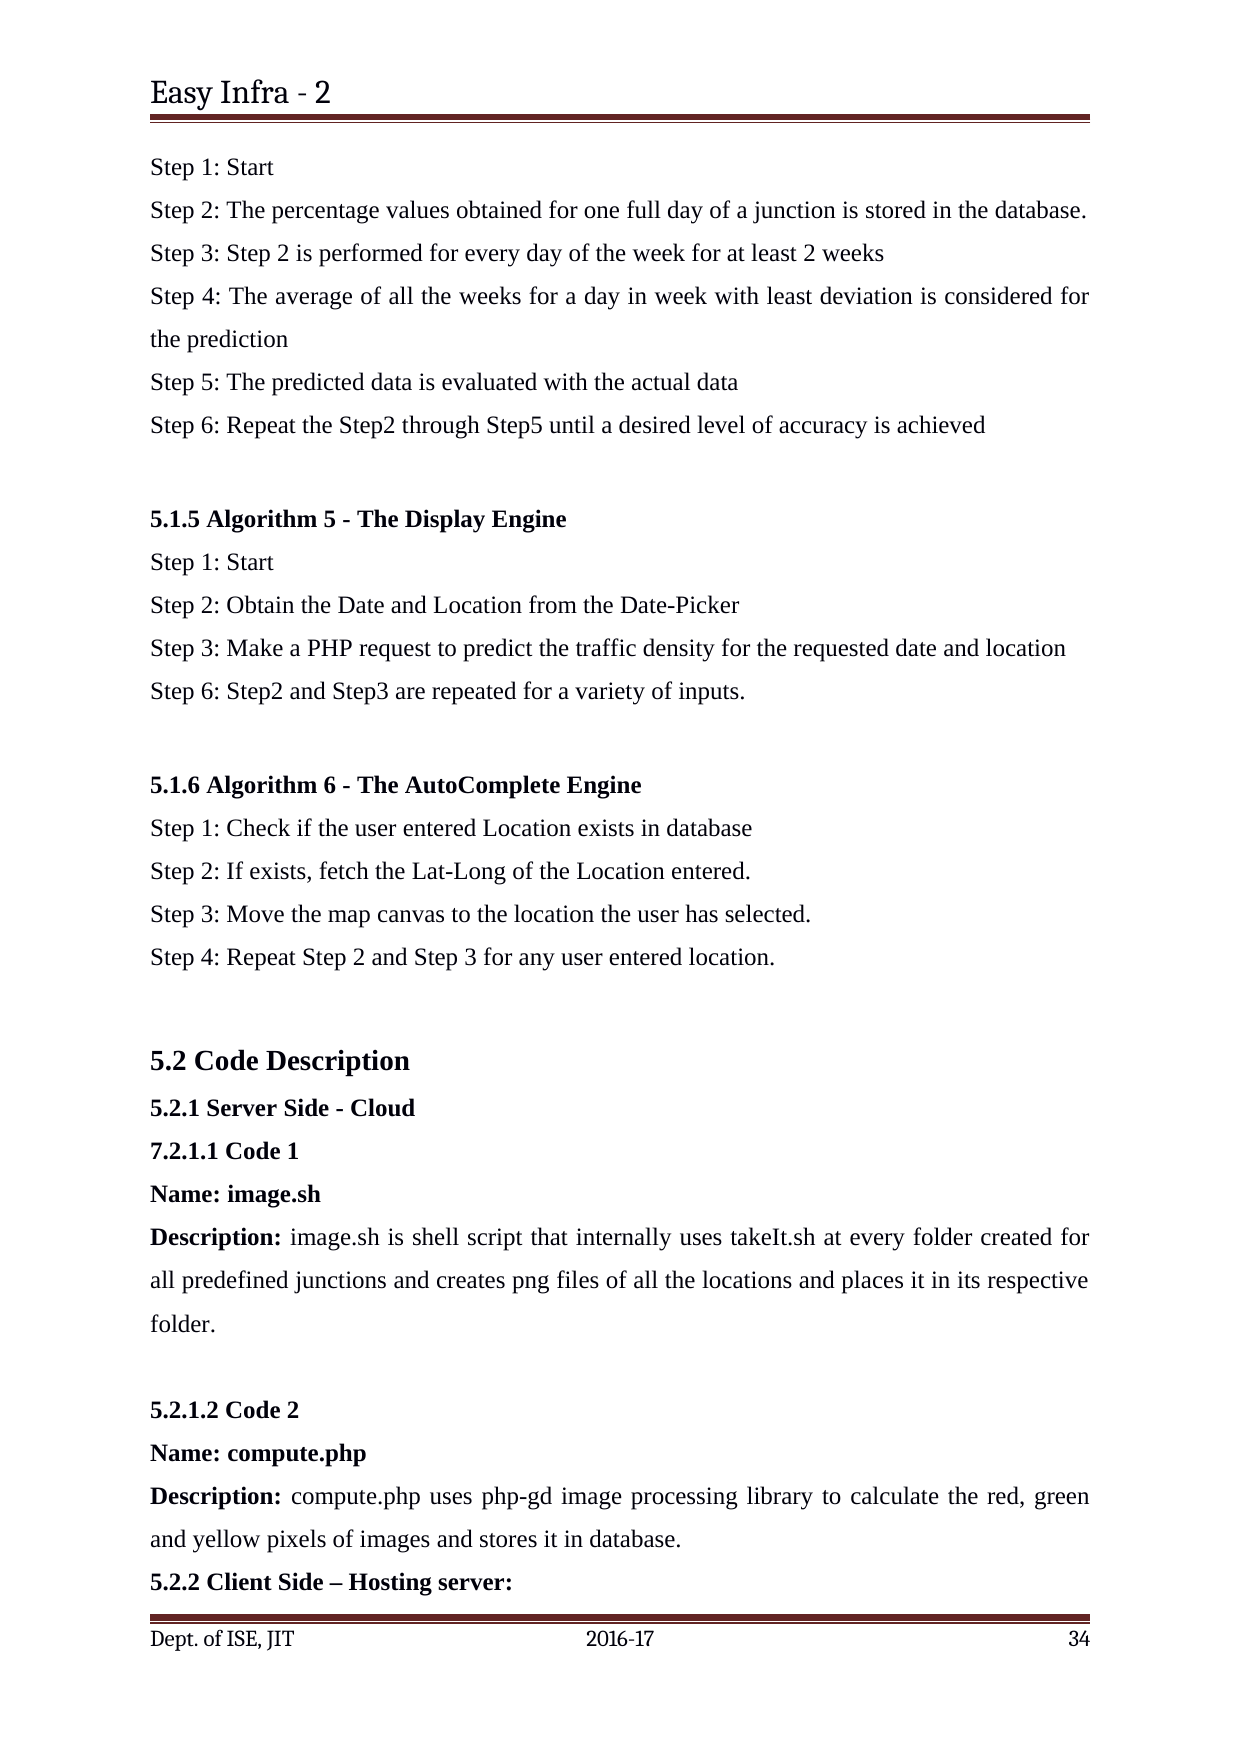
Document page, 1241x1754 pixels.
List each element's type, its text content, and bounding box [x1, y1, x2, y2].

text Description: image.sh is shell script that internally uses takeIt.sh at every folder created for all predefined junctions and creates png files of all the locations and places it in its respective folder. [150, 1222, 1090, 1337]
text Step 2: If exists, fetch the Lat-Long of the Location entered. [150, 856, 1090, 885]
text 5.2.1.2 Code 2 [150, 1395, 1090, 1424]
text 5.2 Code Description [150, 1043, 1090, 1076]
text Step 2: Obtain the Date and Location from the Date-Picker [150, 590, 1090, 619]
text 5.2.1 Server Side - Cloud [150, 1093, 1090, 1122]
text Name: image.sh [150, 1179, 1090, 1208]
text Step 5: The predicted data is evaluated with the actual data [150, 367, 1090, 396]
text 7.2.1.1 Code 1 [150, 1136, 1090, 1165]
text 5.2.2 Client Side – Hosting server: [150, 1567, 1090, 1596]
text Step 6: Step2 and Step3 are repeated for a variety of inputs. [150, 676, 1090, 705]
text Description: compute.php uses php-gd image processing library to calculate the red, green and yellow pixels of images and stores it in database. [150, 1481, 1090, 1553]
text Step 6: Repeat the Step2 through Step5 until a desired level of accuracy is achieved [150, 410, 1090, 439]
text Step 3: Make a PHP request to predict the traffic density for the requested date and location [150, 633, 1090, 662]
text Step 4: Repeat Step 2 and Step 3 for any user entered location. [150, 942, 1090, 971]
text Step 1: Start [150, 547, 1090, 576]
text Step 3: Step 2 is performed for every day of the week for at least 2 weeks [150, 238, 1090, 267]
text Step 2: The percentage values obtained for one full day of a junction is stored in the database. [150, 195, 1090, 223]
text Step 4: The average of all the weeks for a day in week with least deviation is considered for the prediction [150, 281, 1090, 353]
text Step 3: Move the map canvas to the location the user has selected. [150, 899, 1090, 928]
text Step 1: Check if the user entered Location exists in database [150, 813, 1090, 842]
text Name: compute.php [150, 1438, 1090, 1467]
text 5.1.6 Algorithm 6 - The AutoComplete Engine [150, 770, 1090, 798]
text 5.1.5 Algorithm 5 - The Display Engine [150, 504, 1090, 532]
text Step 1: Start [150, 152, 1090, 180]
